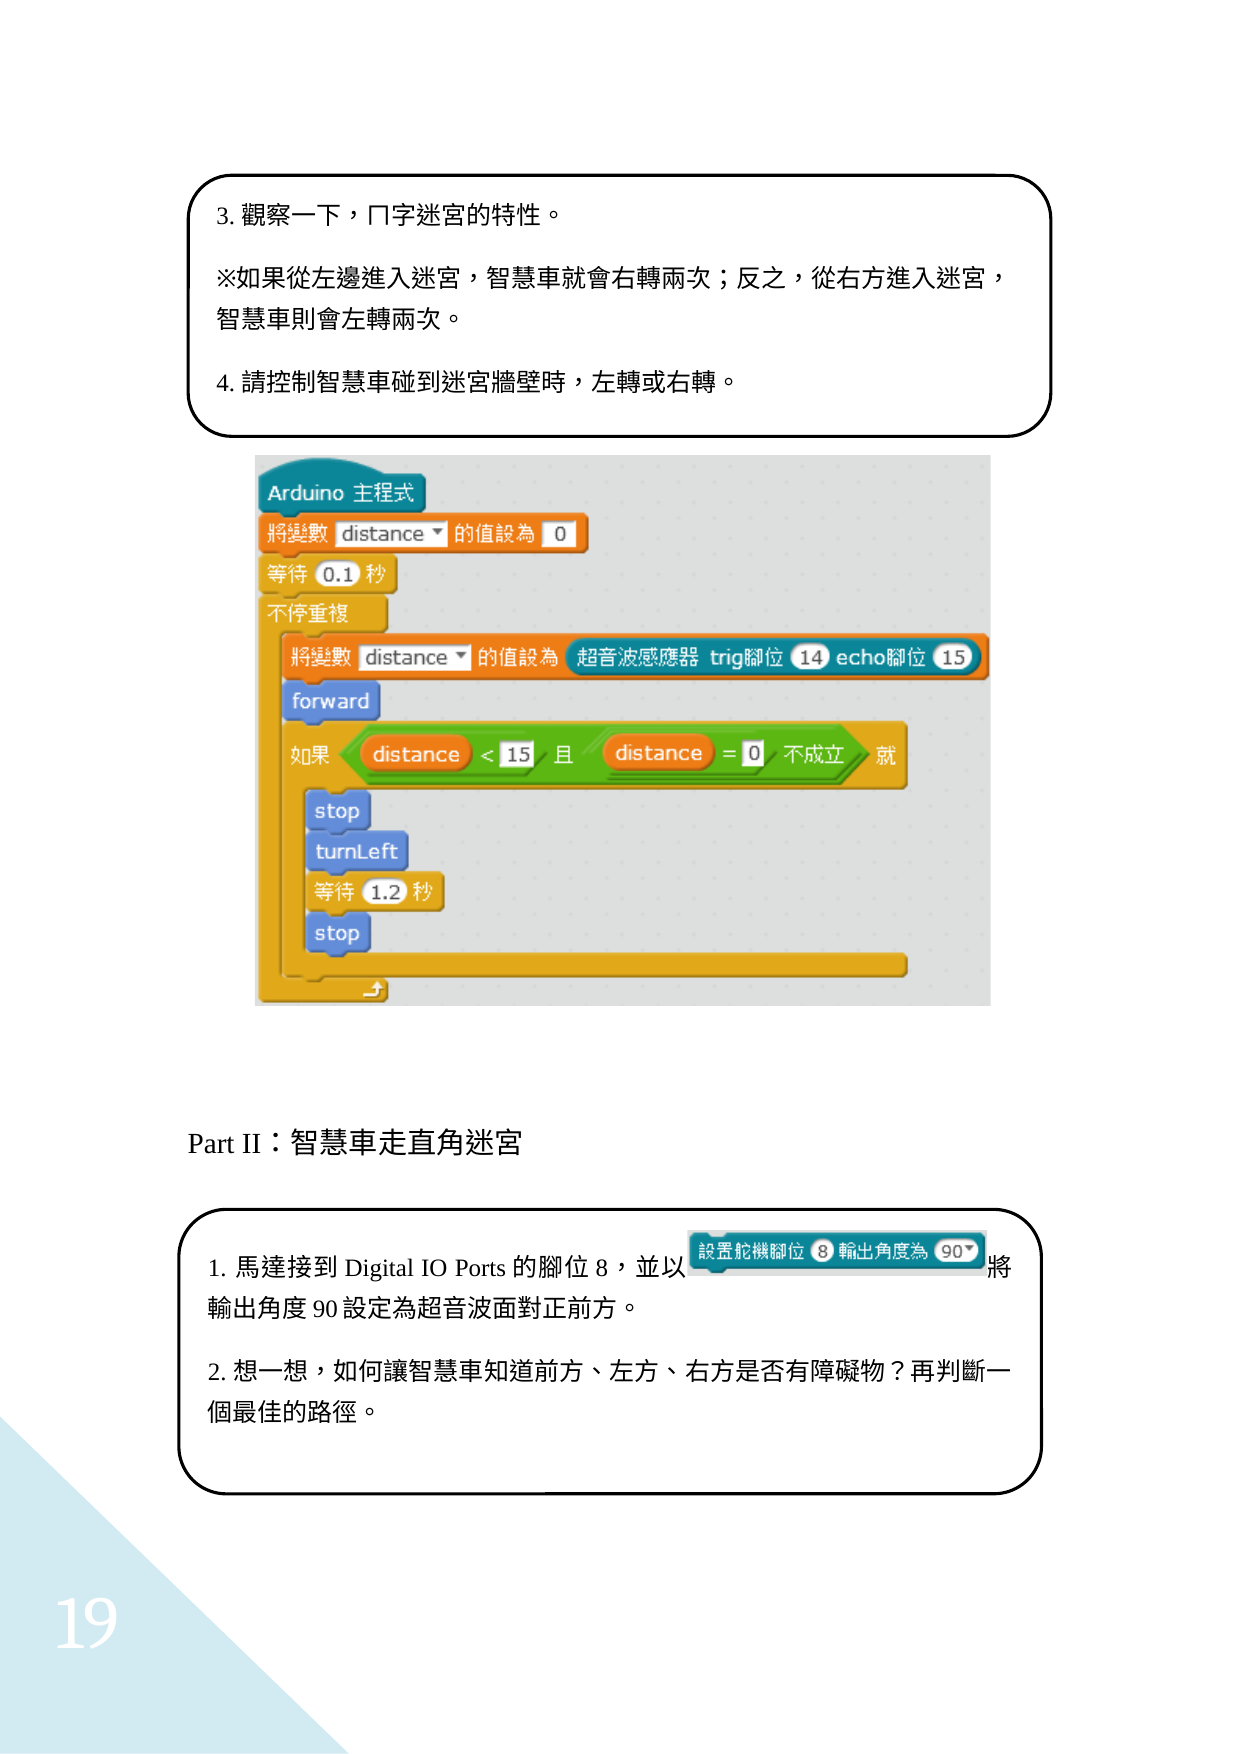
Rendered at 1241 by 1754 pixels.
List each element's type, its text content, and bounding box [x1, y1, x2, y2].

picture [687, 1230, 988, 1276]
text Part II：智慧車走直角迷宮 [187, 1103, 1053, 1178]
picture [254, 455, 991, 1006]
